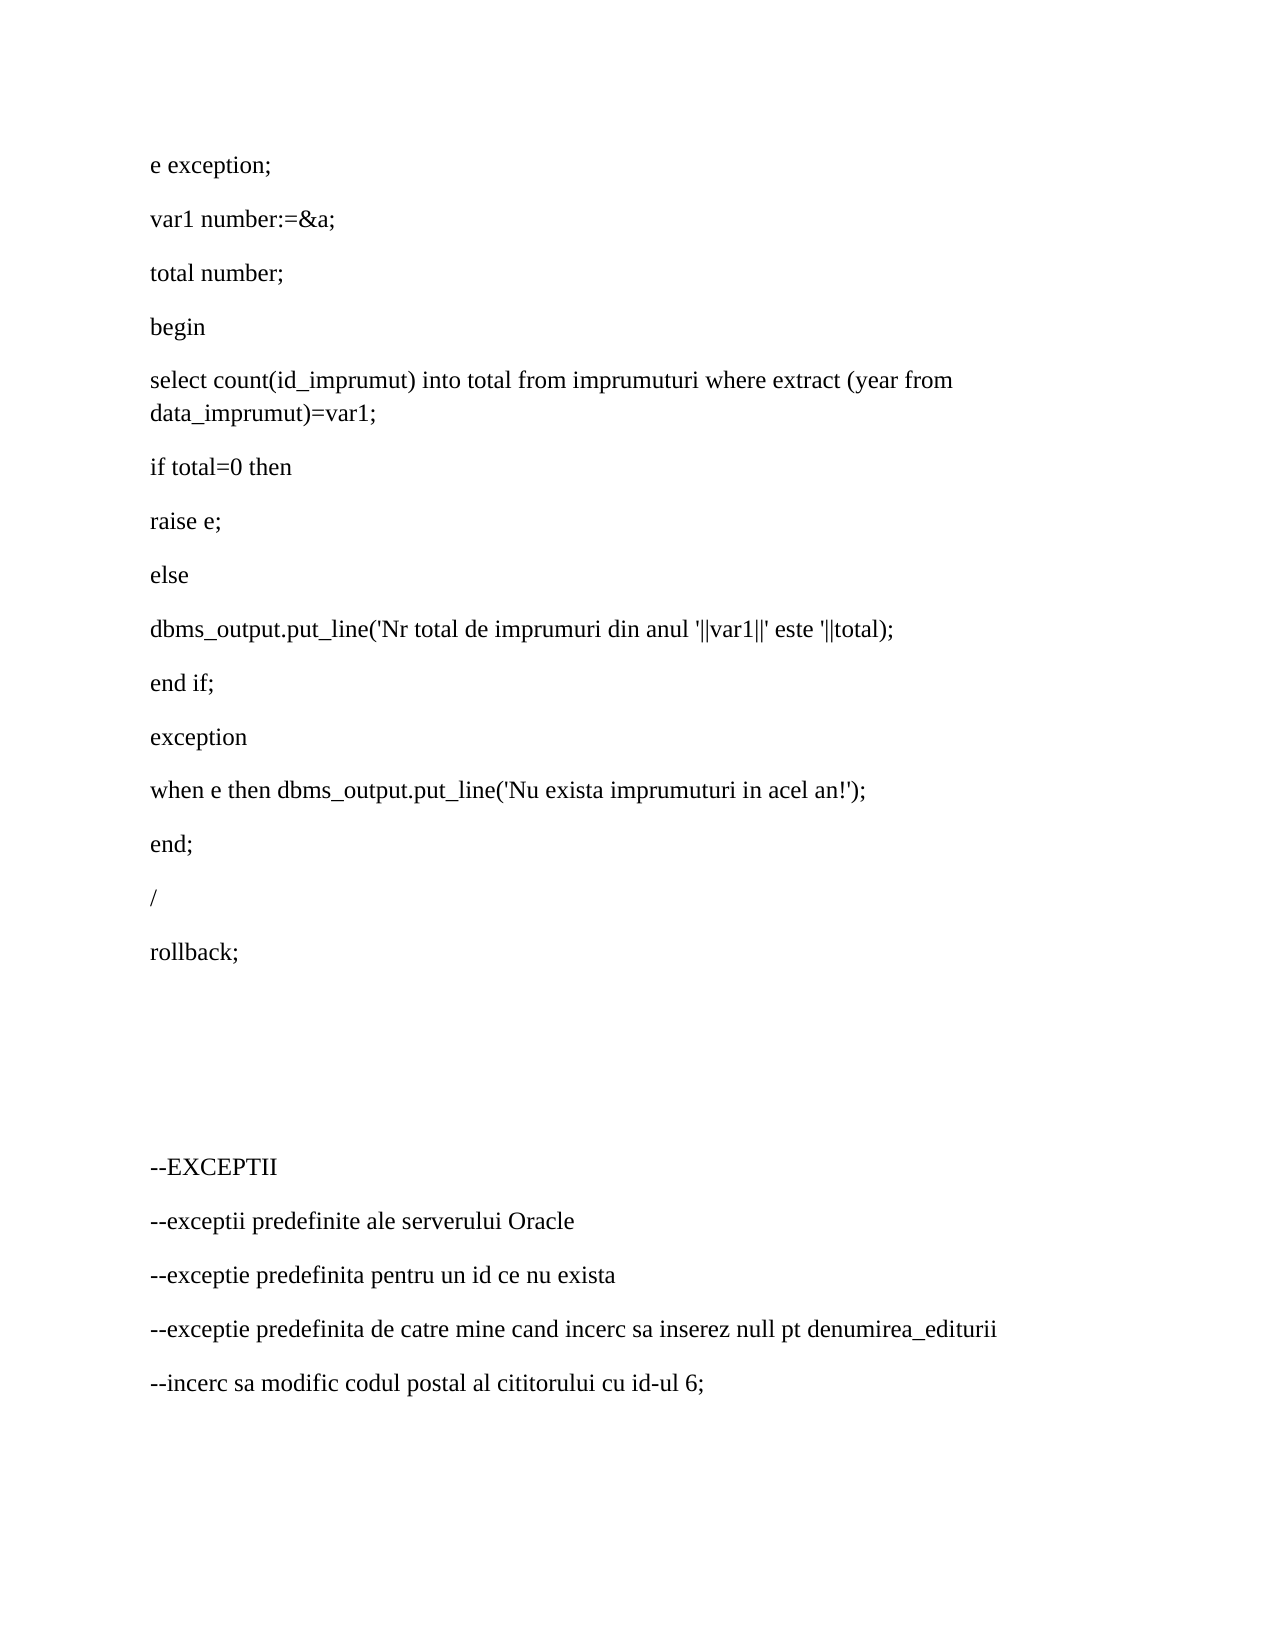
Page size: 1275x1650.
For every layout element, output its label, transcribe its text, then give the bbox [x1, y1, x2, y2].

text else [150, 560, 1125, 589]
text --exceptie predefinita pentru un id ce nu exista [150, 1260, 1125, 1289]
text when e then dbms_output.put_line('Nu exista imprumuturi in acel an!'); [150, 775, 1125, 804]
text select count(id_imprumut) into total from imprumuturi where extract (year from data_imprumut)=var1; [150, 365, 1125, 427]
text end; [150, 829, 1125, 858]
text begin [150, 312, 1125, 340]
text raise e; [150, 506, 1125, 535]
text --incerc sa modific codul postal al cititorului cu id-ul 6; [150, 1368, 1125, 1397]
text e exception; [150, 150, 1125, 179]
text end if; [150, 668, 1125, 696]
text var1 number:=&a; [150, 204, 1125, 233]
text dbms_output.put_line('Nr total de imprumuri din anul '||var1||' este '||total); [150, 614, 1125, 643]
text / [150, 883, 1125, 912]
text if total=0 then [150, 452, 1125, 481]
text total number; [150, 258, 1125, 286]
text --exceptie predefinita de catre mine cand incerc sa inserez null pt denumirea_editurii [150, 1314, 1125, 1343]
text --exceptii predefinite ale serverului Oracle [150, 1206, 1125, 1235]
text exception [150, 722, 1125, 750]
text --EXCEPTII [150, 1152, 1125, 1181]
text rollback; [150, 937, 1125, 966]
